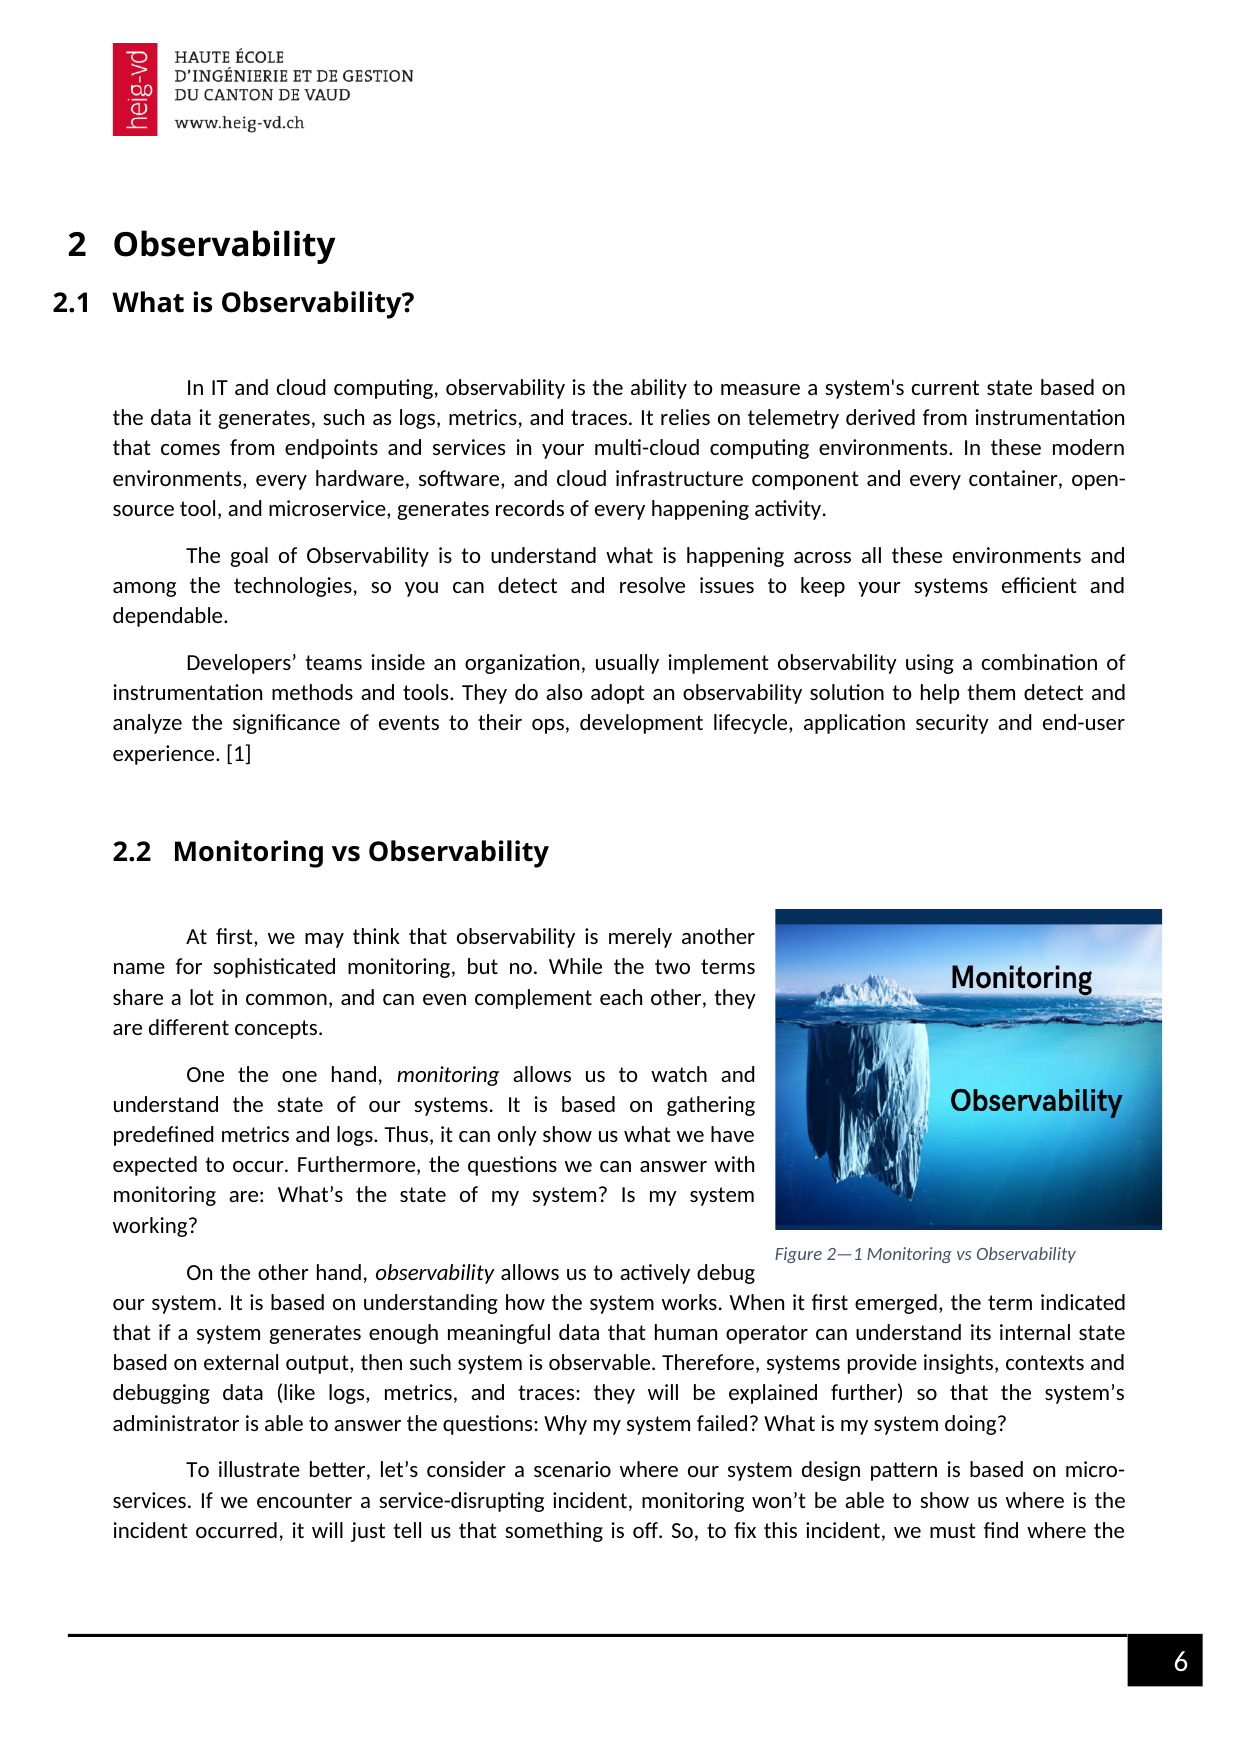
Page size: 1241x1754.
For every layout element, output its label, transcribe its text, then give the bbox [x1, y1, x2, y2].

text The goal of Observability is to understand what is happening across all these environments and among the technologies, so you can detect and resolve issues to keep your systems efficient and dependable. [112, 541, 1128, 629]
subtitle Monitoring vs Observability [112, 832, 1128, 869]
picture [774, 909, 1162, 1228]
subtitle What is Observability? [52, 283, 1128, 320]
text One the one hand, monitoring allows us to watch and understand the state of our systems. It is based on gathering predefined metrics and logs. Thus, it can only show us what we have expected to occur. Furthermore, the questions we can answer with monitoring are: What’s the state of my system? Is my system working? [112, 1060, 1128, 1239]
subtitle Observability [67, 221, 1128, 266]
picture [112, 43, 413, 136]
text Developers’ teams inside an organization, usually implement observability using a combination of instrumentation methods and tools. They do also adopt an observability solution to help them detect and analyze the significance of events to their ops, development lifecycle, application security and end-user experience. [112, 648, 1128, 767]
text At first, we may think that observability is merely another name for sophisticated monitoring, but no. While the two terms share a lot in common, and can even complement each other, they are different concepts. [112, 922, 774, 1041]
text In IT and cloud computing, observability is the ability to measure a system's current state based on the data it generates, such as logs, metrics, and traces. It relies on telemetry derived from instrumentation that comes from endpoints and services in your multi-cloud computing environments. In these modern environments, every hardware, software, and cloud infrastructure component and every container, open-source tool, and microservice, generates records of every happening activity. [112, 373, 1128, 522]
text On the other hand, observability allows us to actively debug our system. It is based on understanding how the system works. When it first emerged, the term indicated that if a system generates enough meaningful data that human operator can understand its internal state based on external output, then such system is observable. Therefore, systems provide insights, contexts and debugging data (like logs, metrics, and traces: they will be explained further) so that the system’s administrator is able to answer the questions: Why my system failed? What is my system doing? [112, 1258, 1128, 1437]
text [112, 1456, 1128, 1544]
